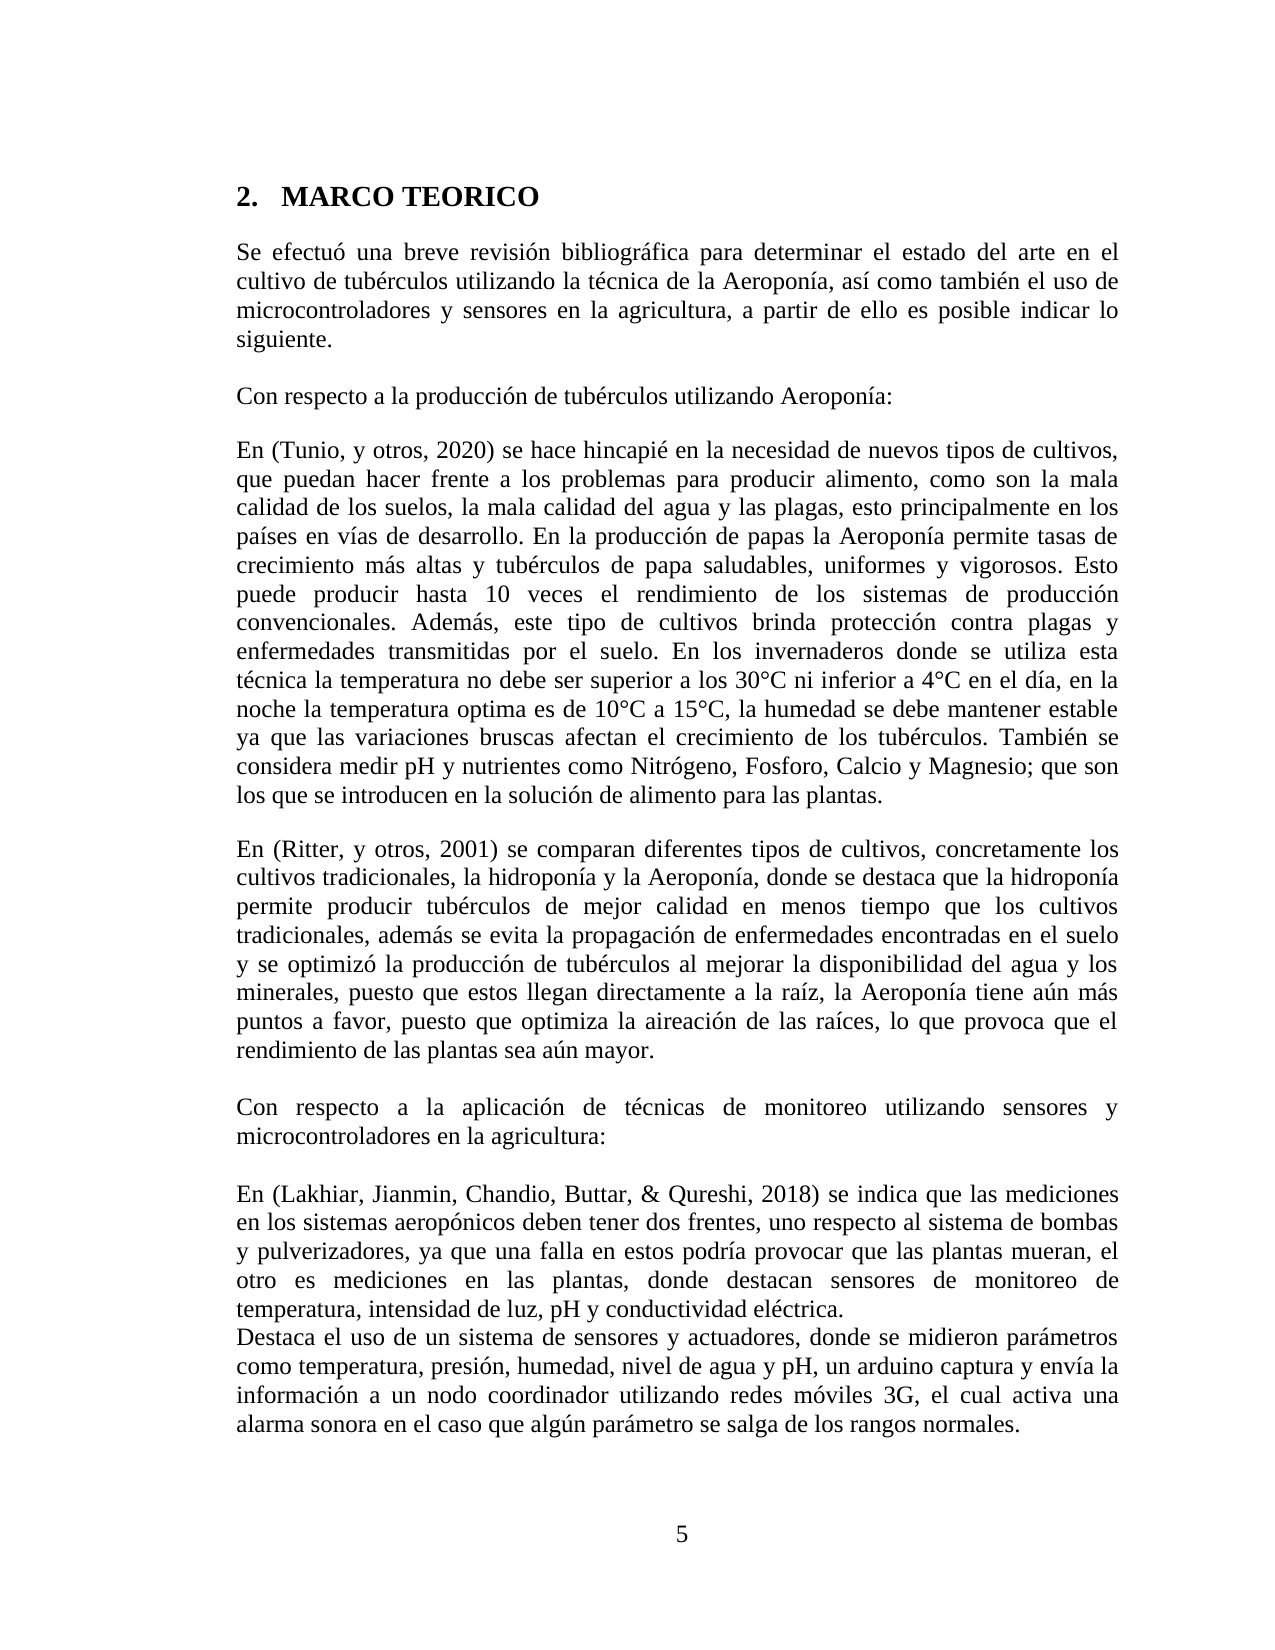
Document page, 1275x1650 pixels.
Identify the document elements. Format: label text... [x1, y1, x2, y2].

subtitle Marco teorico [236, 179, 1127, 212]
text Con respecto a la producción de tubérculos utilizando Aeroponía: [236, 381, 1119, 410]
text En se comparan diferentes tipos de cultivos, concretamente los cultivos tradicionales, la hidroponía y la Aeroponía, donde se destaca que la hidroponía permite producir tubérculos de mejor calidad en menos tiempo que los cultivos tradicionales, además se evita la propagación de enfermedades encontradas en el suelo y se optimizó la producción de tubérculos al mejorar la disponibilidad del agua y los minerales, puesto que estos llegan directamente a la raíz, la Aeroponía tiene aún más puntos a favor, puesto que optimiza la aireación de las raíces, lo que provoca que el rendimiento de las plantas sea aún mayor. [236, 834, 1119, 1064]
text Destaca el uso de un sistema de sensores y actuadores, donde se midieron parámetros como temperatura, presión, humedad, nivel de agua y pH, un arduino captura y envía la información a un nodo coordinador utilizando redes móviles 3G, el cual activa una alarma sonora en el caso que algún parámetro se salga de los rangos normales. [236, 1322, 1119, 1437]
text Se efectuó una breve revisión bibliográfica para determinar el estado del arte en el cultivo de tubérculos utilizando la técnica de la Aeroponía, así como también el uso de microcontroladores y sensores en la agricultura, a partir de ello es posible indicar lo siguiente. [236, 237, 1119, 352]
text En se hace hincapié en la necesidad de nuevos tipos de cultivos, que puedan hacer frente a los problemas para producir alimento, como son la mala calidad de los suelos, la mala calidad del agua y las plagas, esto principalmente en los países en vías de desarrollo. En la producción de papas la Aeroponía permite tasas de crecimiento más altas y tubérculos de papa saludables, uniformes y vigorosos. Esto puede producir hasta 10 veces el rendimiento de los sistemas de producción convencionales. Además, este tipo de cultivos brinda protección contra plagas y enfermedades transmitidas por el suelo. En los invernaderos donde se utiliza esta técnica la temperatura no debe ser superior a los 30°C ni inferior a 4°C en el día, en la noche la temperatura optima es de 10°C a 15°C, la humedad se debe mantener estable ya que las variaciones bruscas afectan el crecimiento de los tubérculos. También se considera medir pH y nutrientes como Nitrógeno, Fosforo, Calcio y Magnesio; que son los que se introducen en la solución de alimento para las plantas. [236, 435, 1119, 809]
text En se indica que las mediciones en los sistemas aeropónicos deben tener dos frentes, uno respecto al sistema de bombas y pulverizadores, ya que una falla en estos podría provocar que las plantas mueran, el otro es mediciones en las plantas, donde destacan sensores de monitoreo de temperatura, intensidad de luz, pH y conductividad eléctrica. [236, 1179, 1119, 1322]
text Con respecto a la aplicación de técnicas de monitoreo utilizando sensores y microcontroladores en la agricultura: [236, 1092, 1119, 1150]
